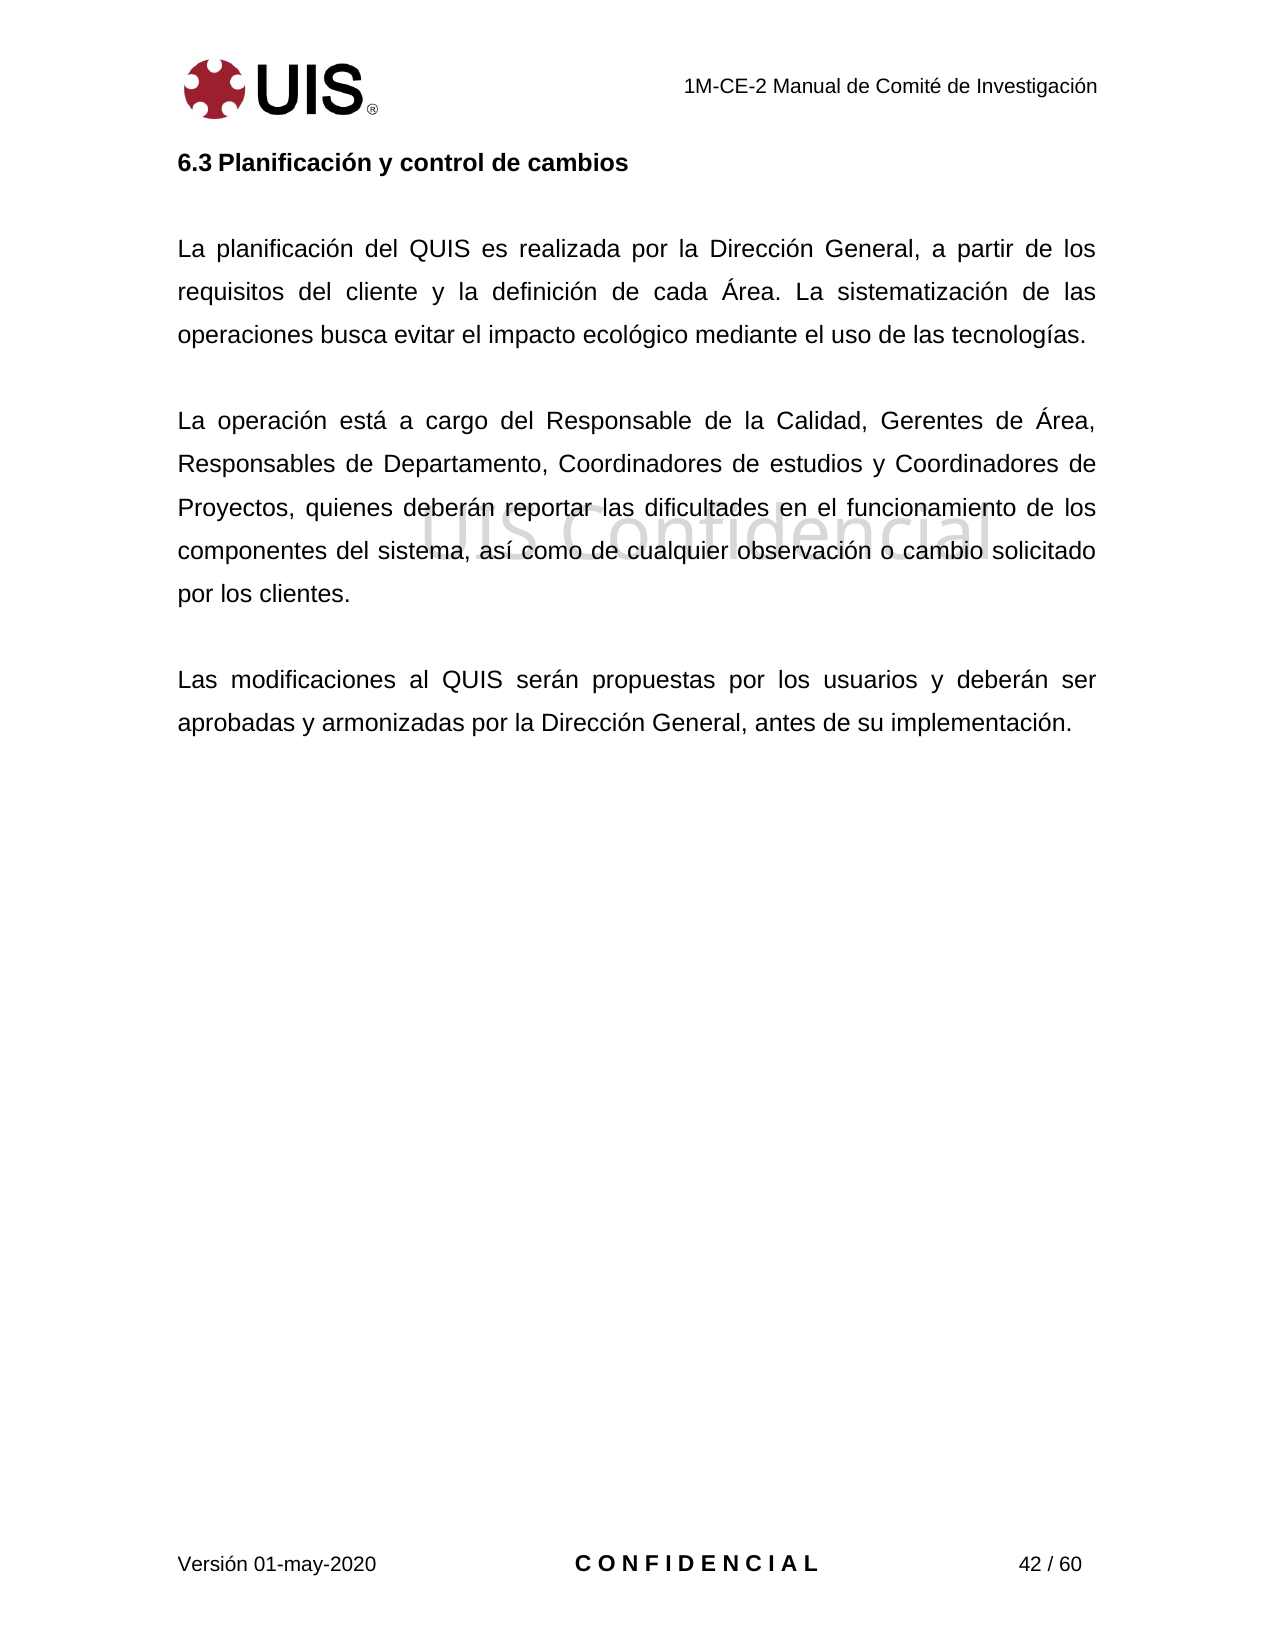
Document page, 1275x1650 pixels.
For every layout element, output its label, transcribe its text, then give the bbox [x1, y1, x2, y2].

picture [182, 57, 380, 121]
text La operación está a cargo del Responsable de la Calidad, Gerentes de Área, Responsables de Departamento, Coordinadores de estudios y Coordinadores de Proyectos, quienes deberán reportar las dificultades en el funcionamiento de los componentes del sistema, así como de cualquier observación o cambio solicitado por los clientes. [177, 406, 1098, 608]
text Las modificaciones al QUIS serán propuestas por los usuarios y deberán ser aprobadas y armonizadas por la Dirección General, antes de su implementación. [177, 665, 1098, 737]
subtitle Planificación y control de cambios [177, 148, 1098, 176]
text La planificación del QUIS es realizada por la Dirección General, a partir de los requisitos del cliente y la definición de cada Área. La sistematización de las operaciones busca evitar el impacto ecológico mediante el uso de las tecnologías. [177, 234, 1098, 349]
